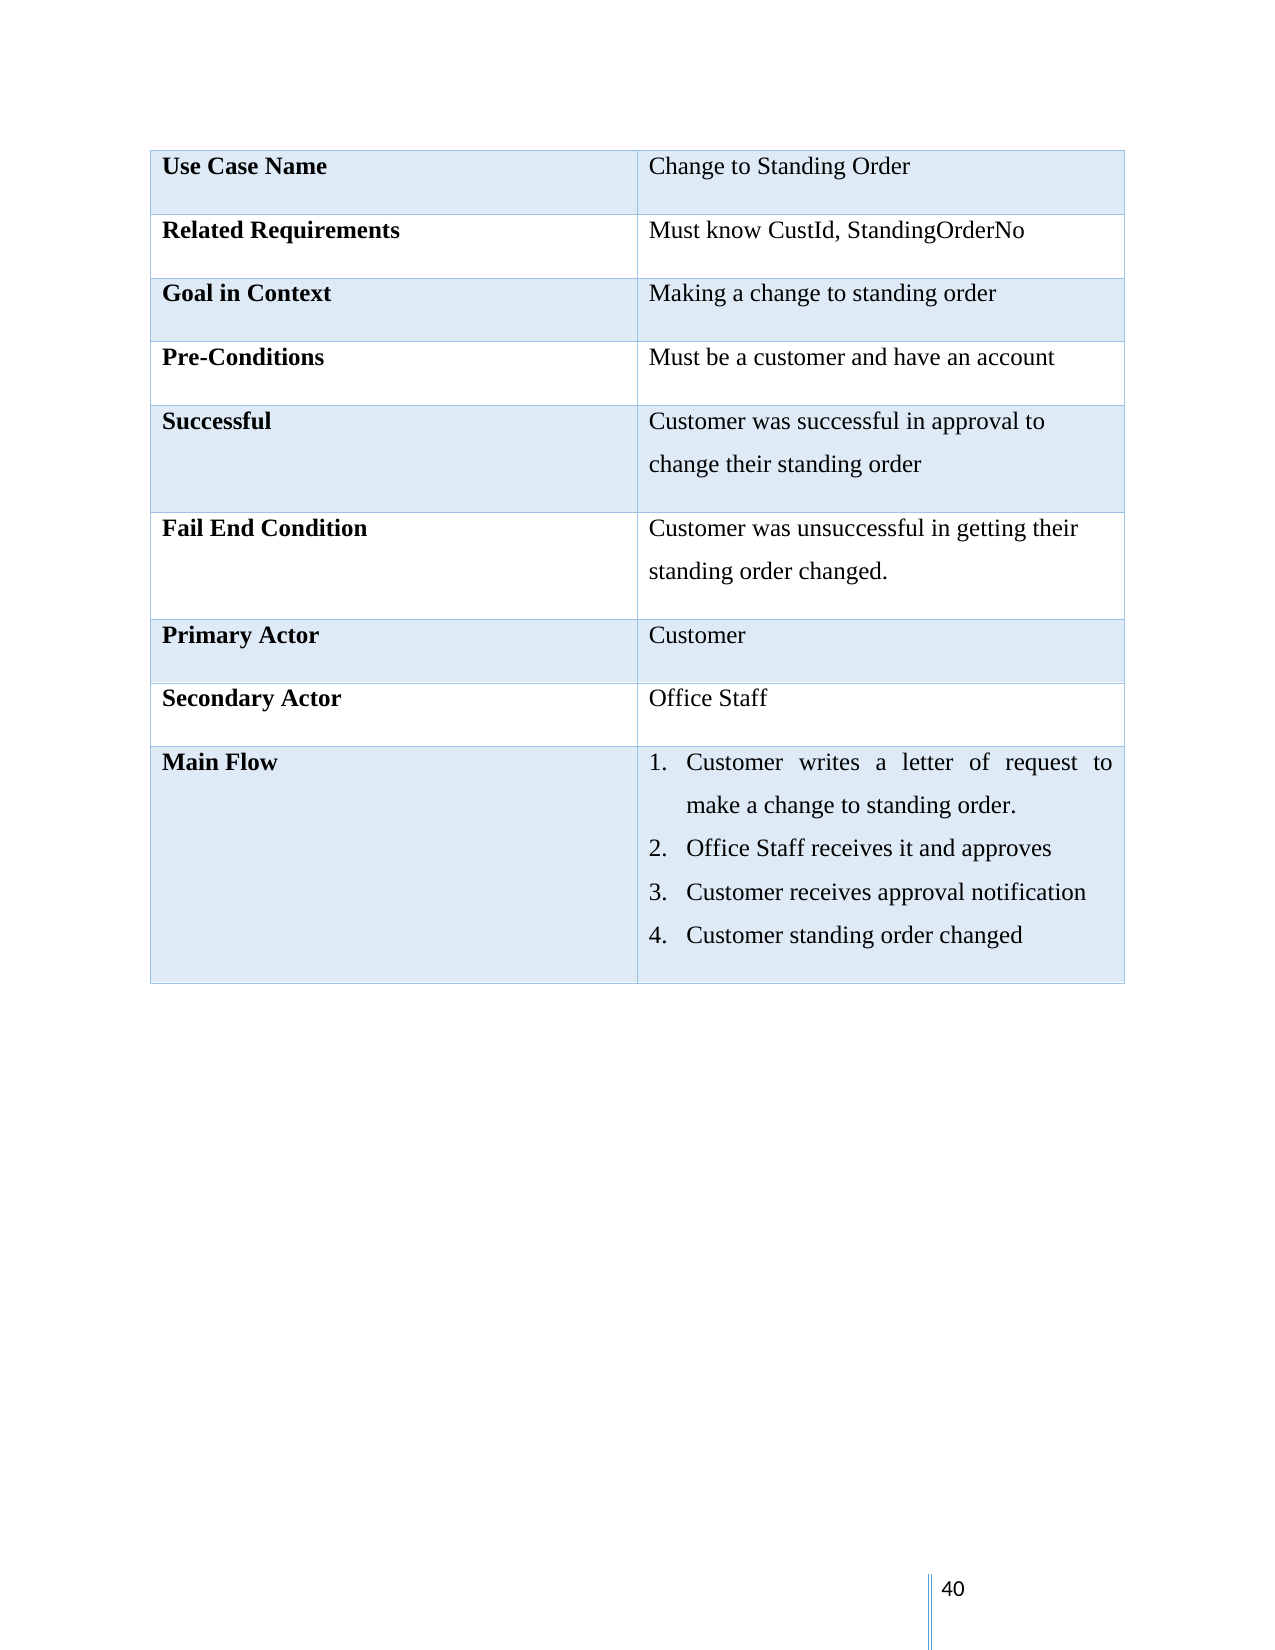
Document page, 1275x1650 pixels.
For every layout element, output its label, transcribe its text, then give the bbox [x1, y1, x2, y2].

table_cell Main Flow [151, 747, 637, 982]
table_cell Goal in Context [151, 279, 637, 341]
table_cell Change to Standing Order [638, 151, 1124, 214]
table_cell Pre-Conditions [151, 342, 637, 405]
table_cell Must be a customer and have an account [638, 342, 1124, 405]
table_cell Customer was unsuccessful in getting their standing order changed. [638, 513, 1124, 619]
table_cell Fail End Condition [151, 513, 637, 619]
table_cell Secondary Actor [151, 684, 637, 746]
table_cell Making a change to standing order [638, 279, 1124, 341]
table_cell Office Staff [638, 684, 1124, 746]
table_cell Must know CustId, StandingOrderNo [638, 215, 1124, 277]
table_cell Customer was successful in approval to change their standing order [638, 406, 1124, 512]
table_cell Customer [638, 620, 1124, 682]
table_cell Successful [151, 406, 637, 512]
table_cell Customer writes a letter of request to make a change to standing order. Office Staff receives it and approves Customer receives approval notification Customer standing order changed [638, 747, 1124, 982]
table_cell Related Requirements [151, 215, 637, 277]
table_cell Primary Actor [151, 620, 637, 682]
table_cell Use Case Name [151, 151, 637, 214]
